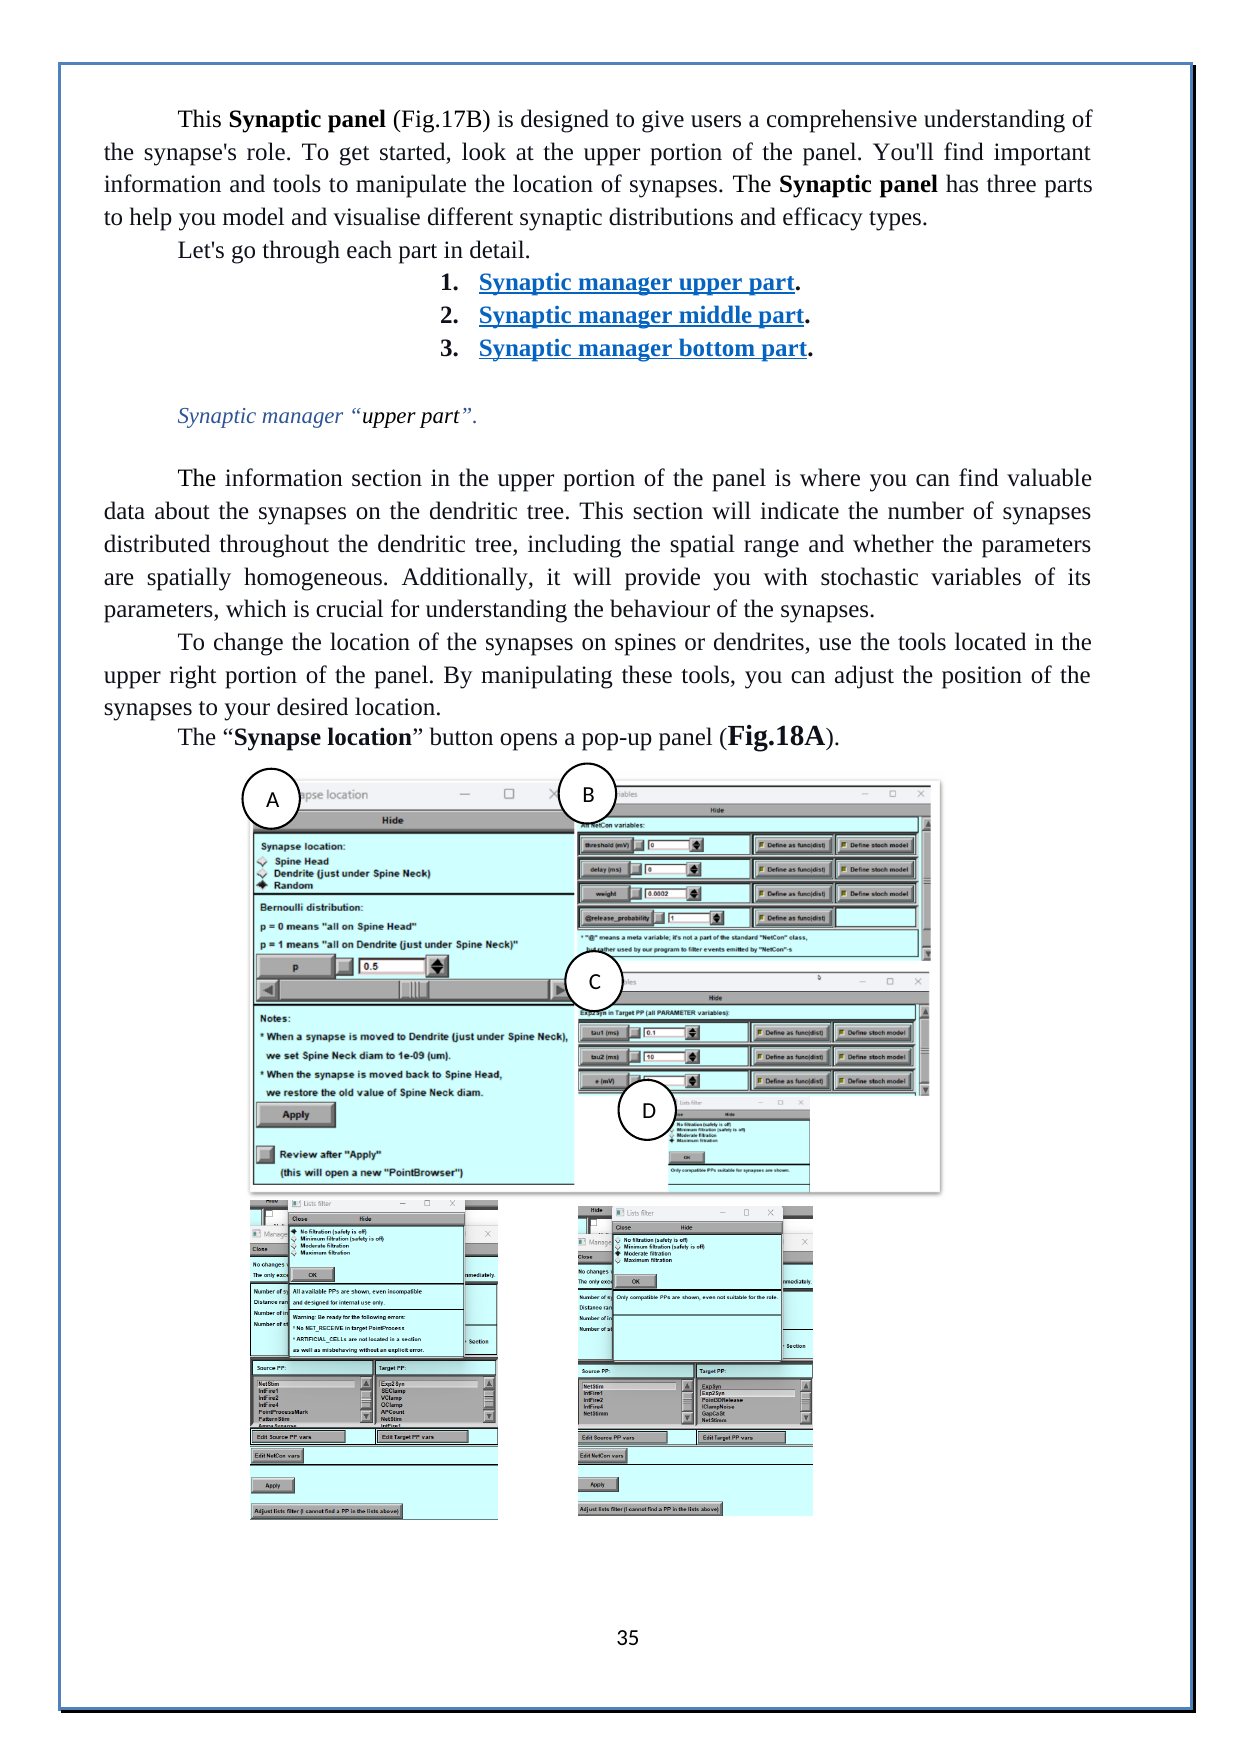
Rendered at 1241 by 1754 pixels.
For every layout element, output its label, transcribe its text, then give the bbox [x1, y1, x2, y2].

list Synaptic manager upper part. [366, 267, 1093, 296]
text The “Synapse location” button opens a pop-up panel (Fig.18A). [103, 725, 1093, 750]
picture [242, 772, 947, 1520]
subtitle Synaptic manager “upper part”. [103, 402, 1093, 429]
picture [242, 772, 254, 789]
text This Synaptic panel (Fig.17B) is designed to give users a comprehensive understanding of the synapse's role. To get started, look at the upper portion of the panel. You'll find important information and tools to manipulate the location of synapses. The Synaptic panel has three parts to help you model and visualise different synaptic distributions and efficacy types. [103, 104, 1093, 231]
text Let's go through each part in detail. [103, 235, 1093, 263]
list Synaptic manager middle part. [366, 300, 1093, 329]
list Synaptic manager bottom part. [366, 333, 1093, 362]
picture [578, 1206, 813, 1516]
text The information section in the upper portion of the panel is where you can find valuable data about the synapses on the dendritic tree. This section will indicate the number of synapses distributed throughout the dendritic tree, including the spatial range and whether the parameters are spatially homogeneous. Additionally, it will provide you with stochastic variables of its parameters, which is crucial for understanding the behaviour of the synapses. [103, 463, 1093, 623]
text To change the location of the synapses on spines or dendrites, use the tools located in the upper right portion of the panel. By manipulating these tools, you can adjust the position of the synapses to your desired location. [103, 627, 1093, 721]
